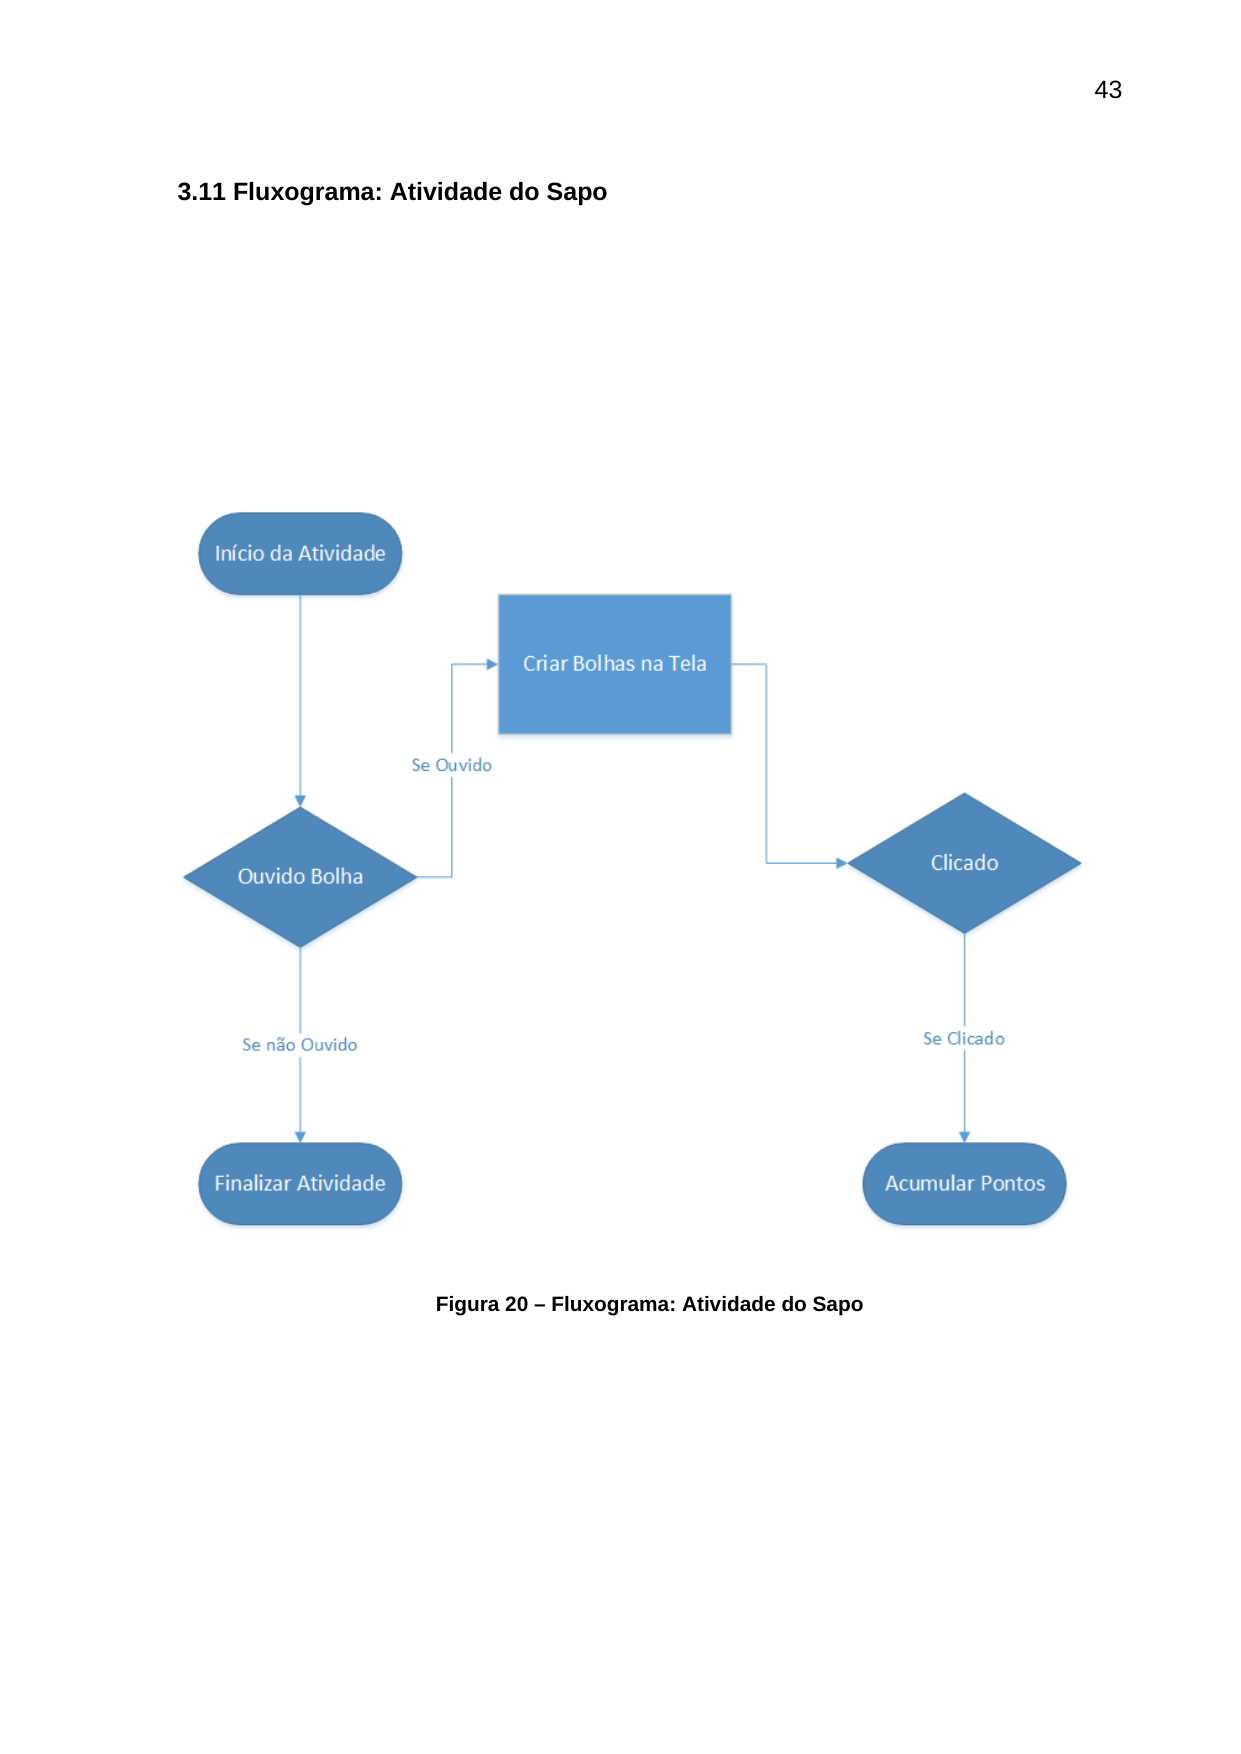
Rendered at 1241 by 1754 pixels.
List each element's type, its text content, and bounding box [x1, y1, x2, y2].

text Figura 20 – Fluxograma: Atividade do Sapo [177, 1292, 1122, 1316]
picture [177, 511, 1089, 1234]
subtitle 3.11 Fluxograma: Atividade do Sapo [177, 177, 1122, 206]
